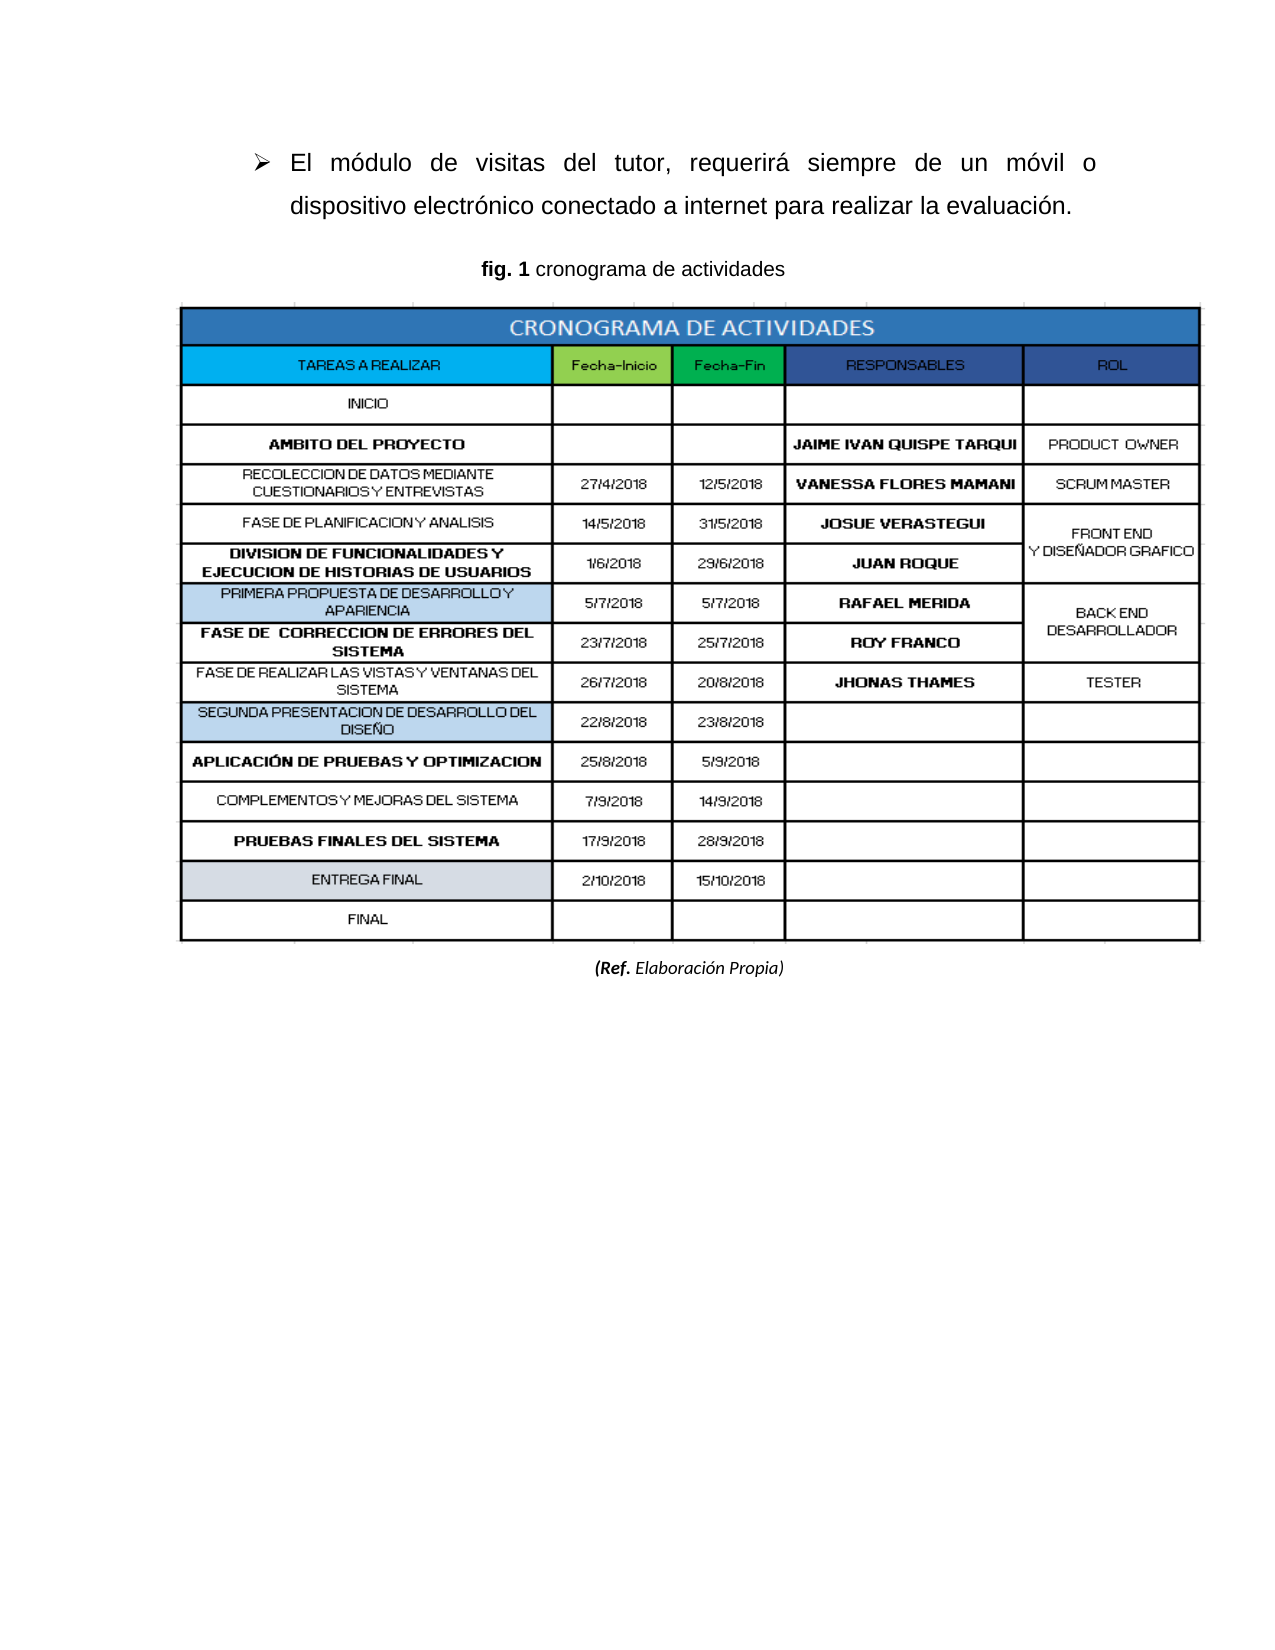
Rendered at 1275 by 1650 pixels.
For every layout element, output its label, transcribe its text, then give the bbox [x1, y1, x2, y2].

picture [175, 302, 1205, 944]
list El módulo de visitas del tutor, requerirá siempre de un móvil o dispositivo electrónico conectado a internet para realizar la evaluación. [252, 148, 1098, 220]
